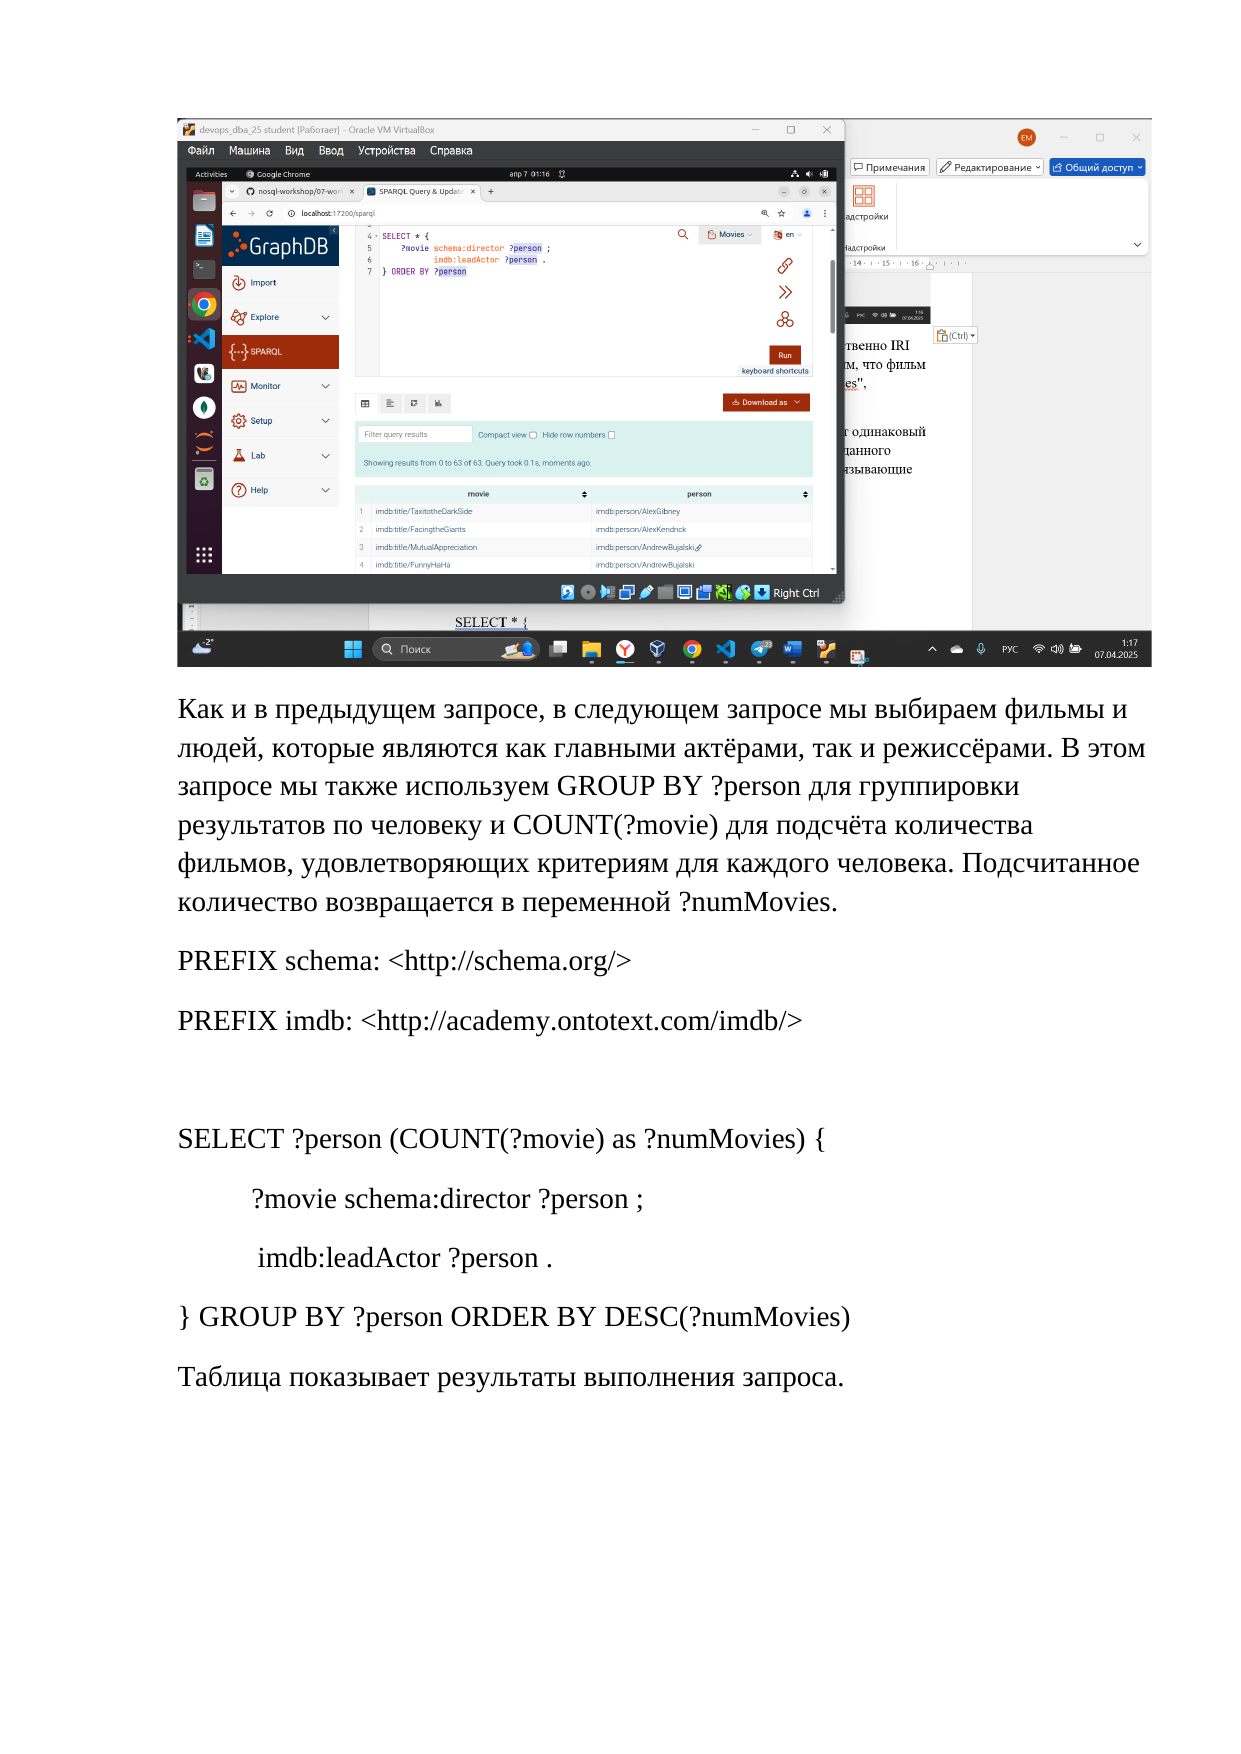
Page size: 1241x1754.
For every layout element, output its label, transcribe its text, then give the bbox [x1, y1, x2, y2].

text Как и в предыдущем запросе, в следующем запросе мы выбираем фильмы и людей, которые являются как главными актёрами, так и режиссёрами. В этом запросе мы также используем GROUP BY ?person для группировки результатов по человеку и COUNT(?movie) для подсчёта количества фильмов, удовлетворяющих критериям для каждого человека. Подсчитанное количество возвращается в переменной ?numMovies. [177, 691, 1152, 917]
text PREFIX schema: <http://schema.org/> [177, 943, 1152, 977]
text } GROUP BY ?person ORDER BY DESC(?numMovies) [177, 1299, 1152, 1333]
text SELECT ?person (COUNT(?movie) as ?numMovies) { [177, 1121, 1152, 1155]
picture [177, 118, 1152, 667]
text ?movie schema:director ?person ; [177, 1181, 1152, 1214]
text imdb:leadActor ?person . [177, 1240, 1152, 1274]
text Таблица показывает результаты выполнения запроса. [177, 1359, 1152, 1392]
text PREFIX imdb: <http://academy.ontotext.com/imdb/> [177, 1003, 1152, 1036]
